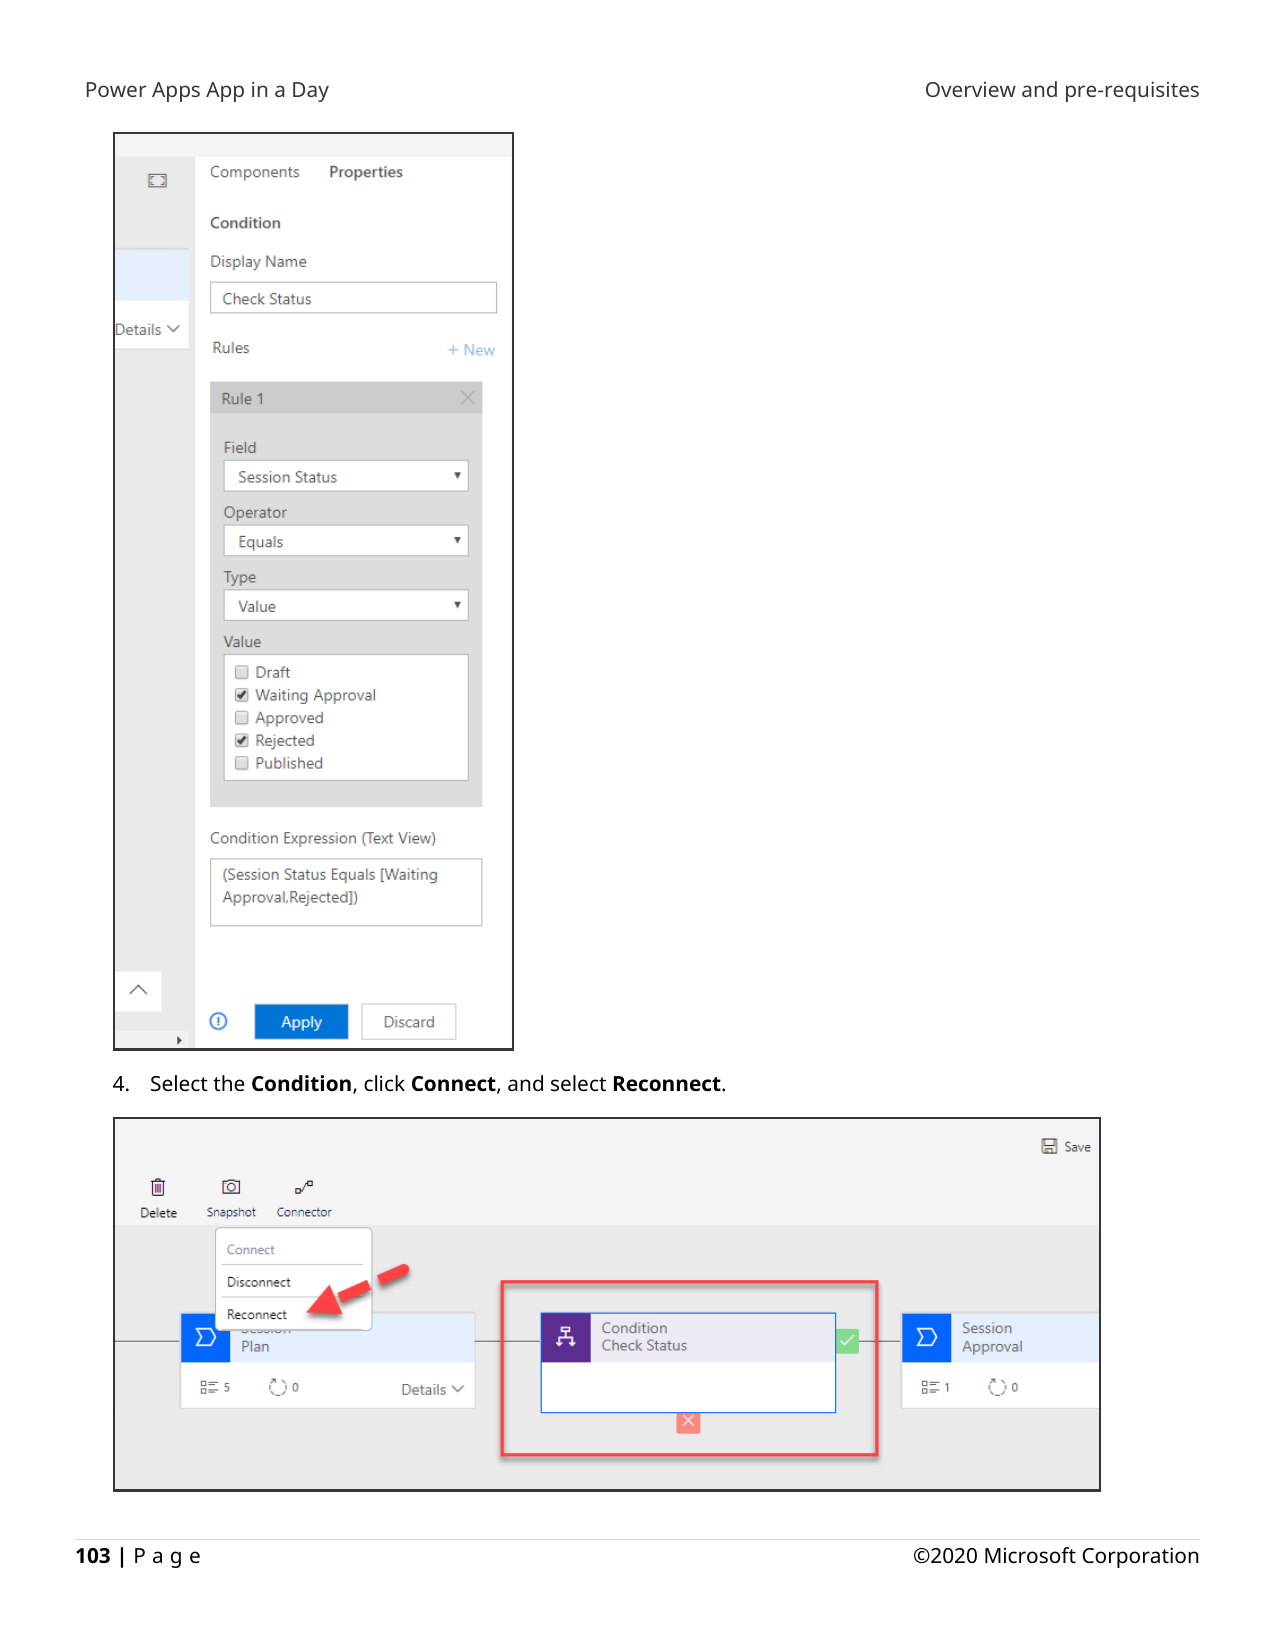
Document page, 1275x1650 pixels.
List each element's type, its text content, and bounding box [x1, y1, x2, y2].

picture [115, 1119, 1099, 1489]
picture [115, 134, 512, 1048]
list Select the Condition, click Connect, and select Reconnect. [112, 1069, 1200, 1098]
